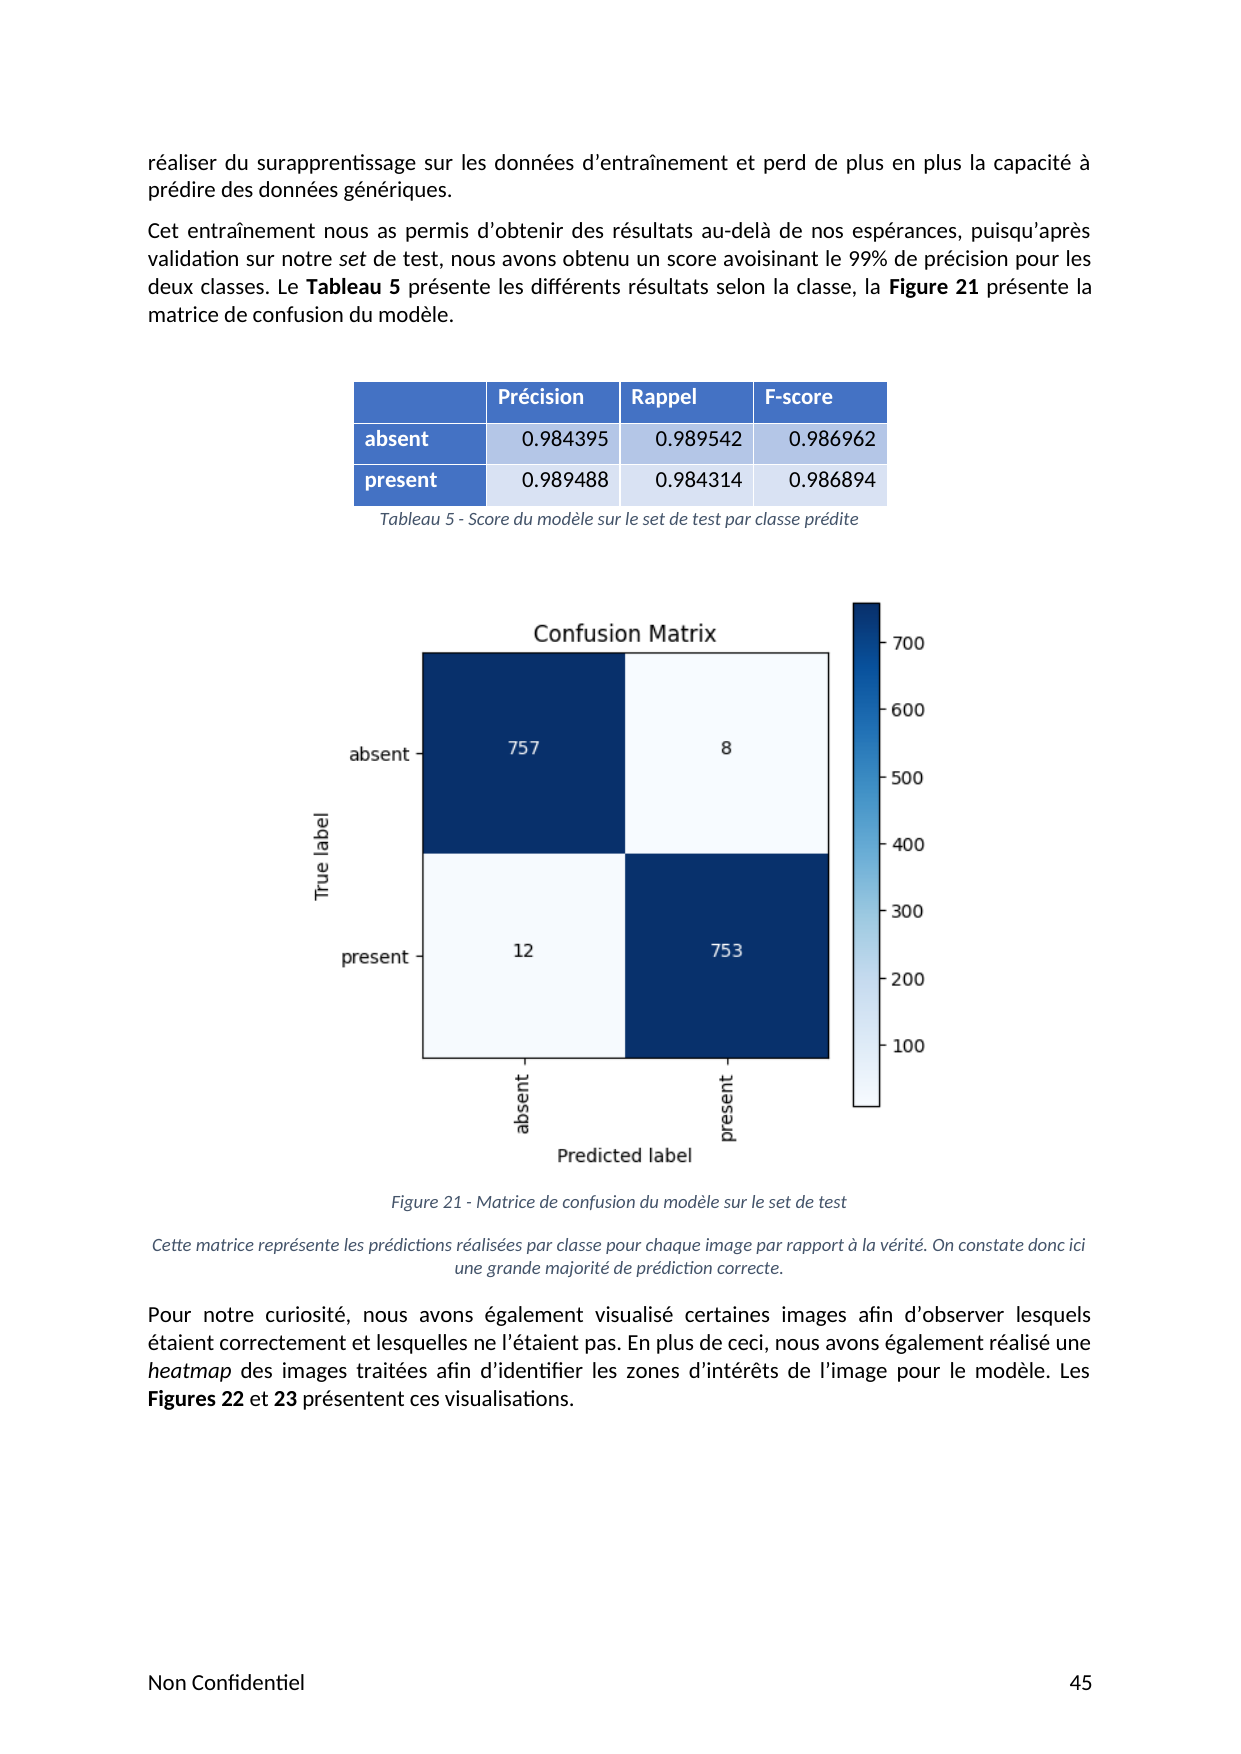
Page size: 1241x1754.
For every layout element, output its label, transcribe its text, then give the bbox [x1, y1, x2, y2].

text Figure 21 - Matrice de confusion du modèle sur le set de test [148, 1190, 1093, 1213]
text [148, 148, 1093, 204]
table_cell 0.984395 [487, 424, 619, 464]
table_header Précision [487, 382, 619, 423]
text Tableau 5 - Score du modèle sur le set de test par classe prédite [148, 507, 1093, 530]
table_header Rappel [621, 382, 753, 423]
table_cell absent [354, 424, 486, 464]
table_cell present [354, 465, 486, 506]
table_header [354, 382, 486, 423]
text Cet entraînement nous as permis d’obtenir des résultats au-delà de nos espérances, puisqu’après validation sur notre set de test, nous avons obtenu un score avoisinant le 99% de précision pour les deux classes. Le Tableau 5 présente les différents résultats selon la classe, la Figure 21 présente la matrice de confusion du modèle. [148, 216, 1093, 328]
table_cell 0.984314 [621, 465, 753, 506]
table_cell 0.986962 [754, 424, 887, 464]
text Pour notre curiosité, nous avons également visualisé certaines images afin d’observer lesquels étaient correctement et lesquelles ne l’étaient pas. En plus de ceci, nous avons également réalisé une heatmap des images traitées afin d’identifier les zones d’intérêts de l’image pour le modèle. Les Figures 22 et 23 présentent ces visualisations. [148, 1300, 1093, 1412]
table_cell 0.989542 [621, 424, 753, 464]
table_header F-score [754, 382, 887, 423]
picture [302, 591, 938, 1178]
table_cell 0.986894 [754, 465, 887, 506]
table_cell 0.989488 [487, 465, 619, 506]
text Cette matrice représente les prédictions réalisées par classe pour chaque image par rapport à la vérité. On constate donc ici une grande majorité de prédiction correcte. [148, 1233, 1093, 1279]
